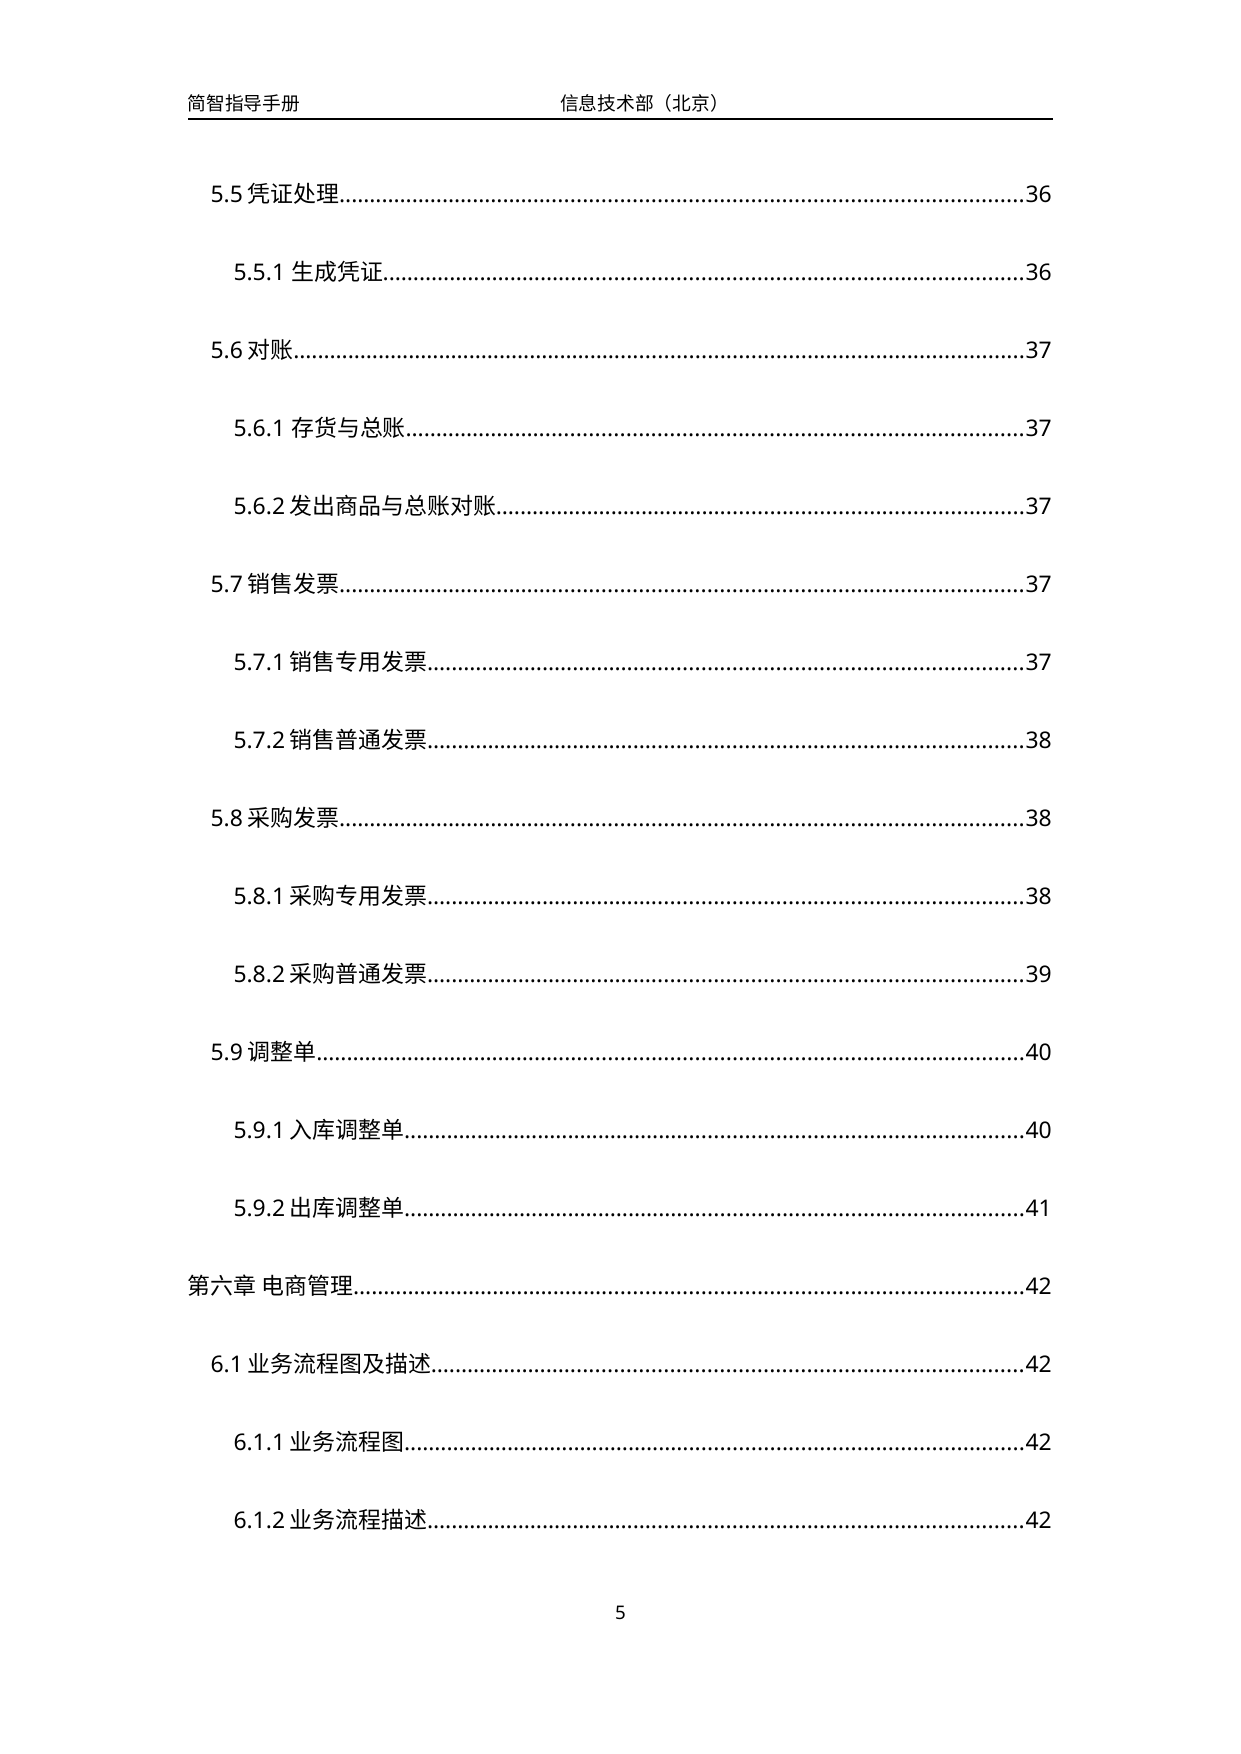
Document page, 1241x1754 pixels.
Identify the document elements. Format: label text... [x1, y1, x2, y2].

text 5.6.1 存货与总账 37 [233, 394, 1053, 459]
text 5.6.2发出商品与总账对账 37 [233, 472, 1053, 537]
text 5.5凭证处理 36 [210, 160, 1053, 225]
text 5.7.2销售普通发票 38 [233, 706, 1053, 771]
text 5.7.1销售专用发票 37 [233, 628, 1053, 693]
text 5.8采购发票 38 [210, 784, 1053, 849]
text 5.8.1采购专用发票 38 [233, 862, 1053, 927]
text 5.9.1入库调整单 40 [233, 1096, 1053, 1161]
text 5.8.2采购普通发票 39 [233, 940, 1053, 1005]
text 6.1.1业务流程图 42 [233, 1408, 1053, 1473]
text 5.9调整单 40 [210, 1018, 1053, 1083]
text 第六章 电商管理 42 [187, 1252, 1053, 1317]
text 5.6对账 37 [210, 316, 1053, 381]
text 6.1业务流程图及描述 42 [210, 1330, 1053, 1395]
text 6.1.2业务流程描述 42 [233, 1486, 1053, 1551]
text 5.7销售发票 37 [210, 550, 1053, 615]
text 5.5.1 生成凭证 36 [233, 238, 1053, 303]
text 5.9.2出库调整单 41 [233, 1174, 1053, 1239]
